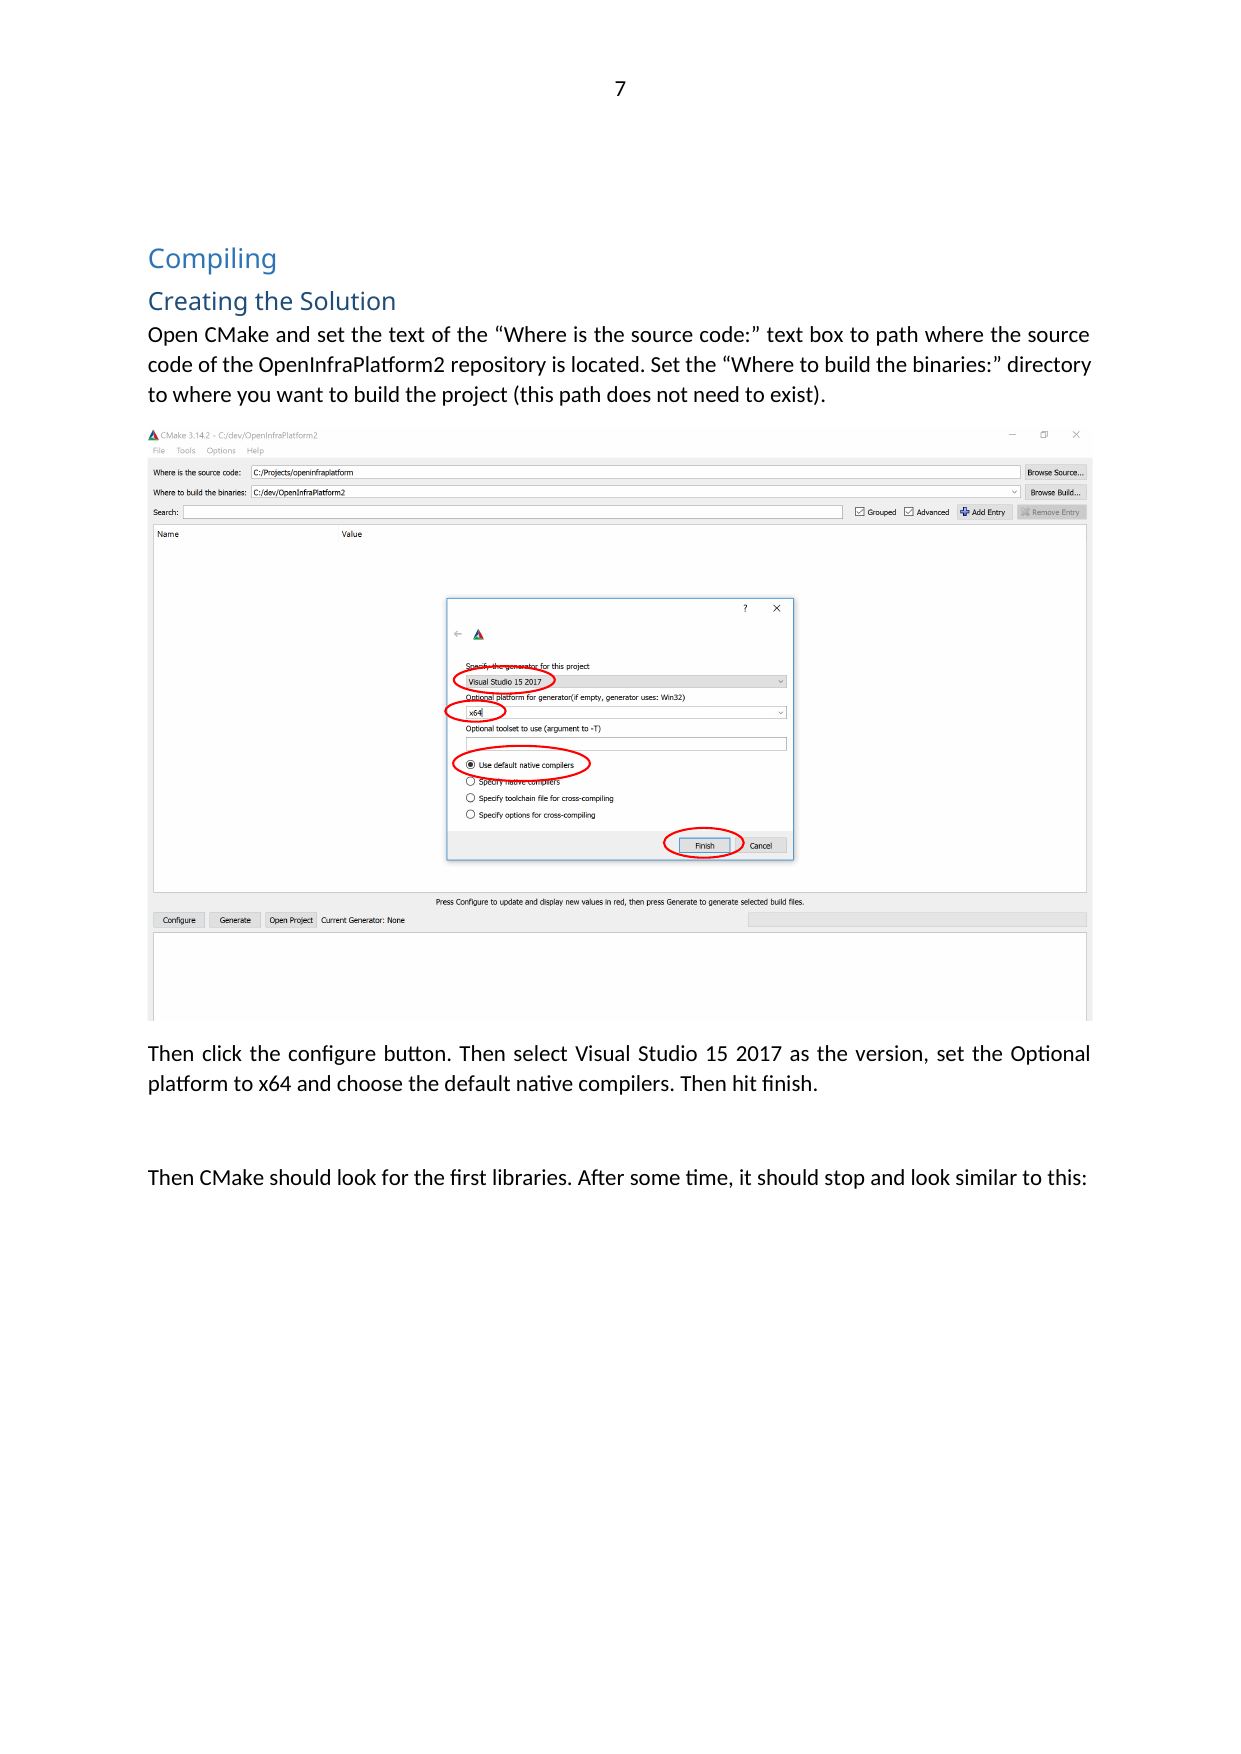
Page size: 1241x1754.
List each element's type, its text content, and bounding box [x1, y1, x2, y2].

text Open CMake and set the text of the “Where is the source code:” text box to path where the source code of the OpenInfraPlatform2 repository is located. Set the “Where to build the binaries:” directory to where you want to build the project (this path does not need to exist). [148, 320, 1093, 408]
subtitle Creating the Solution [148, 283, 1093, 317]
picture [147, 427, 1093, 1021]
text Then click the configure button. Then select Visual Studio 15 2017 as the version, set the Optional platform to x64 and choose the default native compilers. Then hit finish. [148, 1039, 1093, 1098]
subtitle Compiling [148, 239, 1093, 276]
text Then CMake should look for the first libraries. After some time, it should stop and look similar to this: [148, 1163, 1093, 1191]
